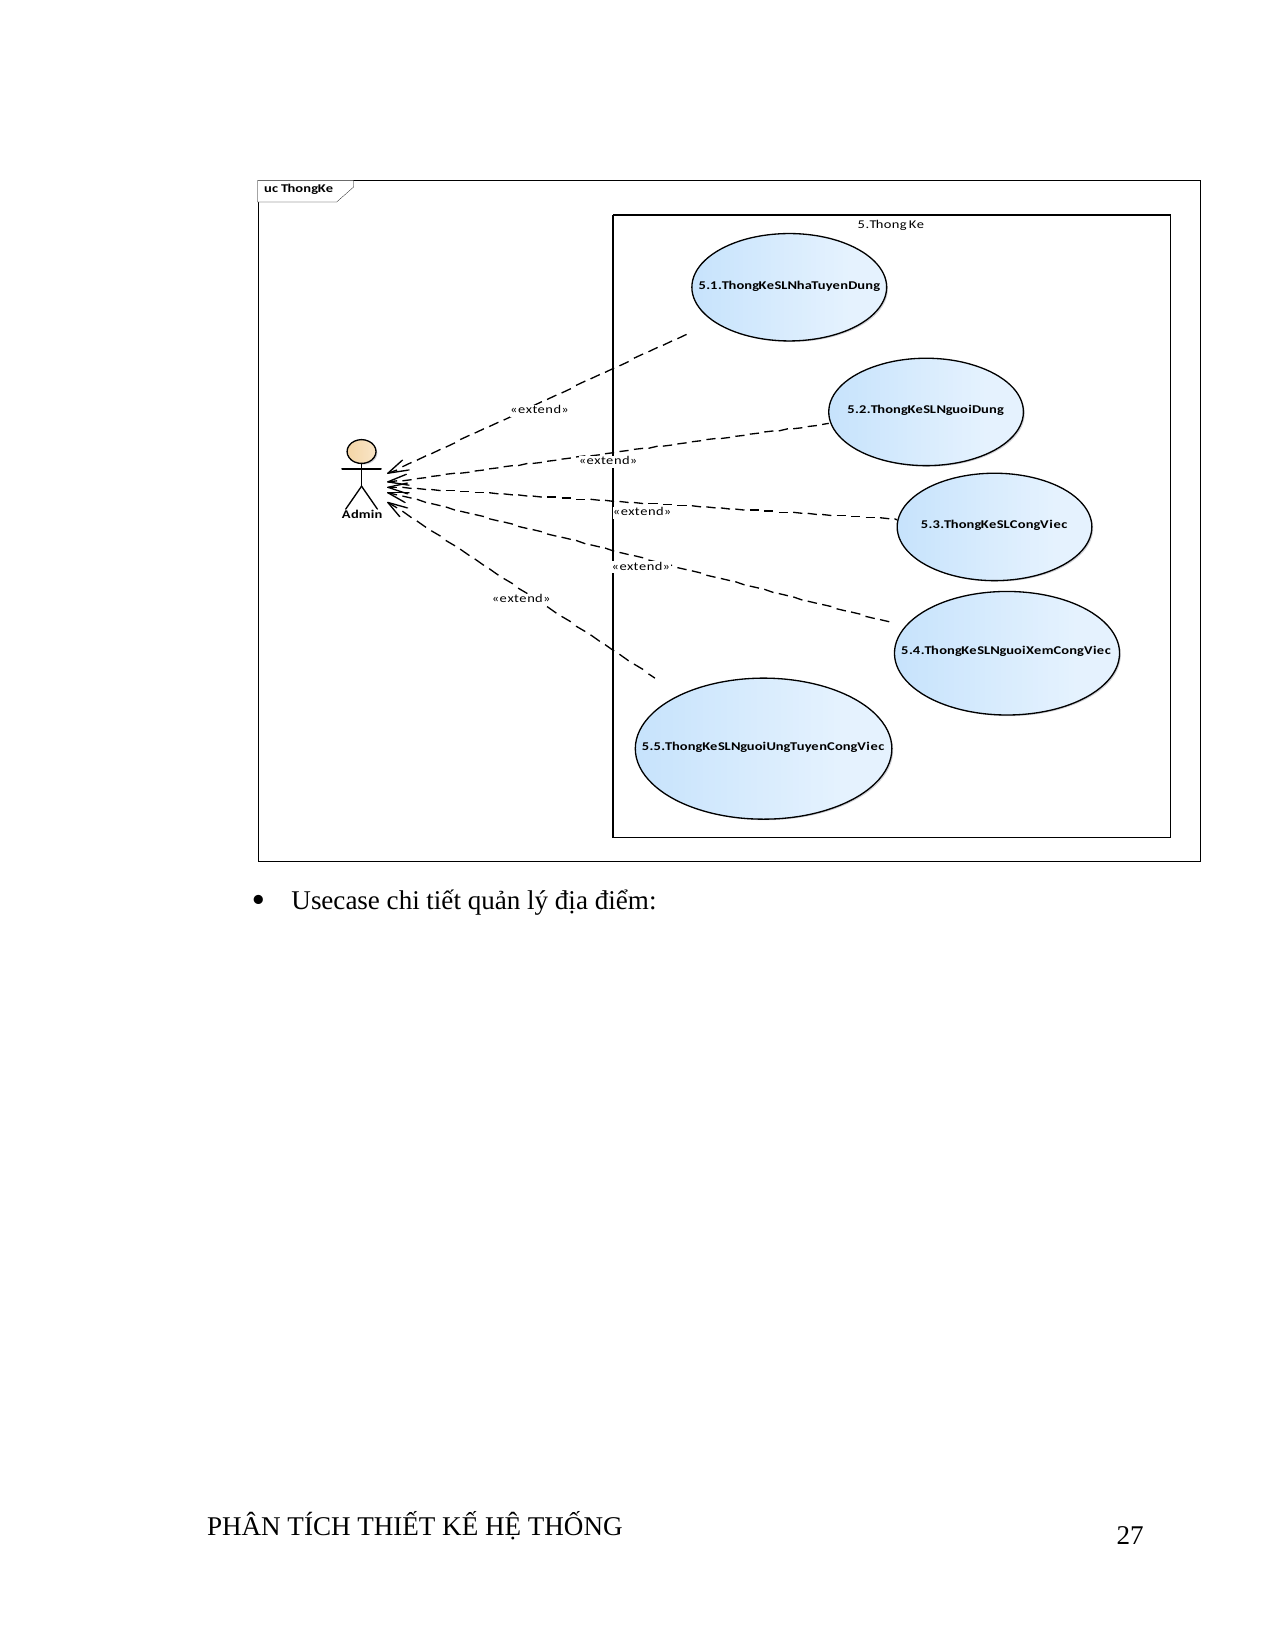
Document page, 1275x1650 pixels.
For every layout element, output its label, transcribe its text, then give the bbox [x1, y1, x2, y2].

list Usecase chi tiết quản lý địa điểm: [254, 884, 1157, 915]
